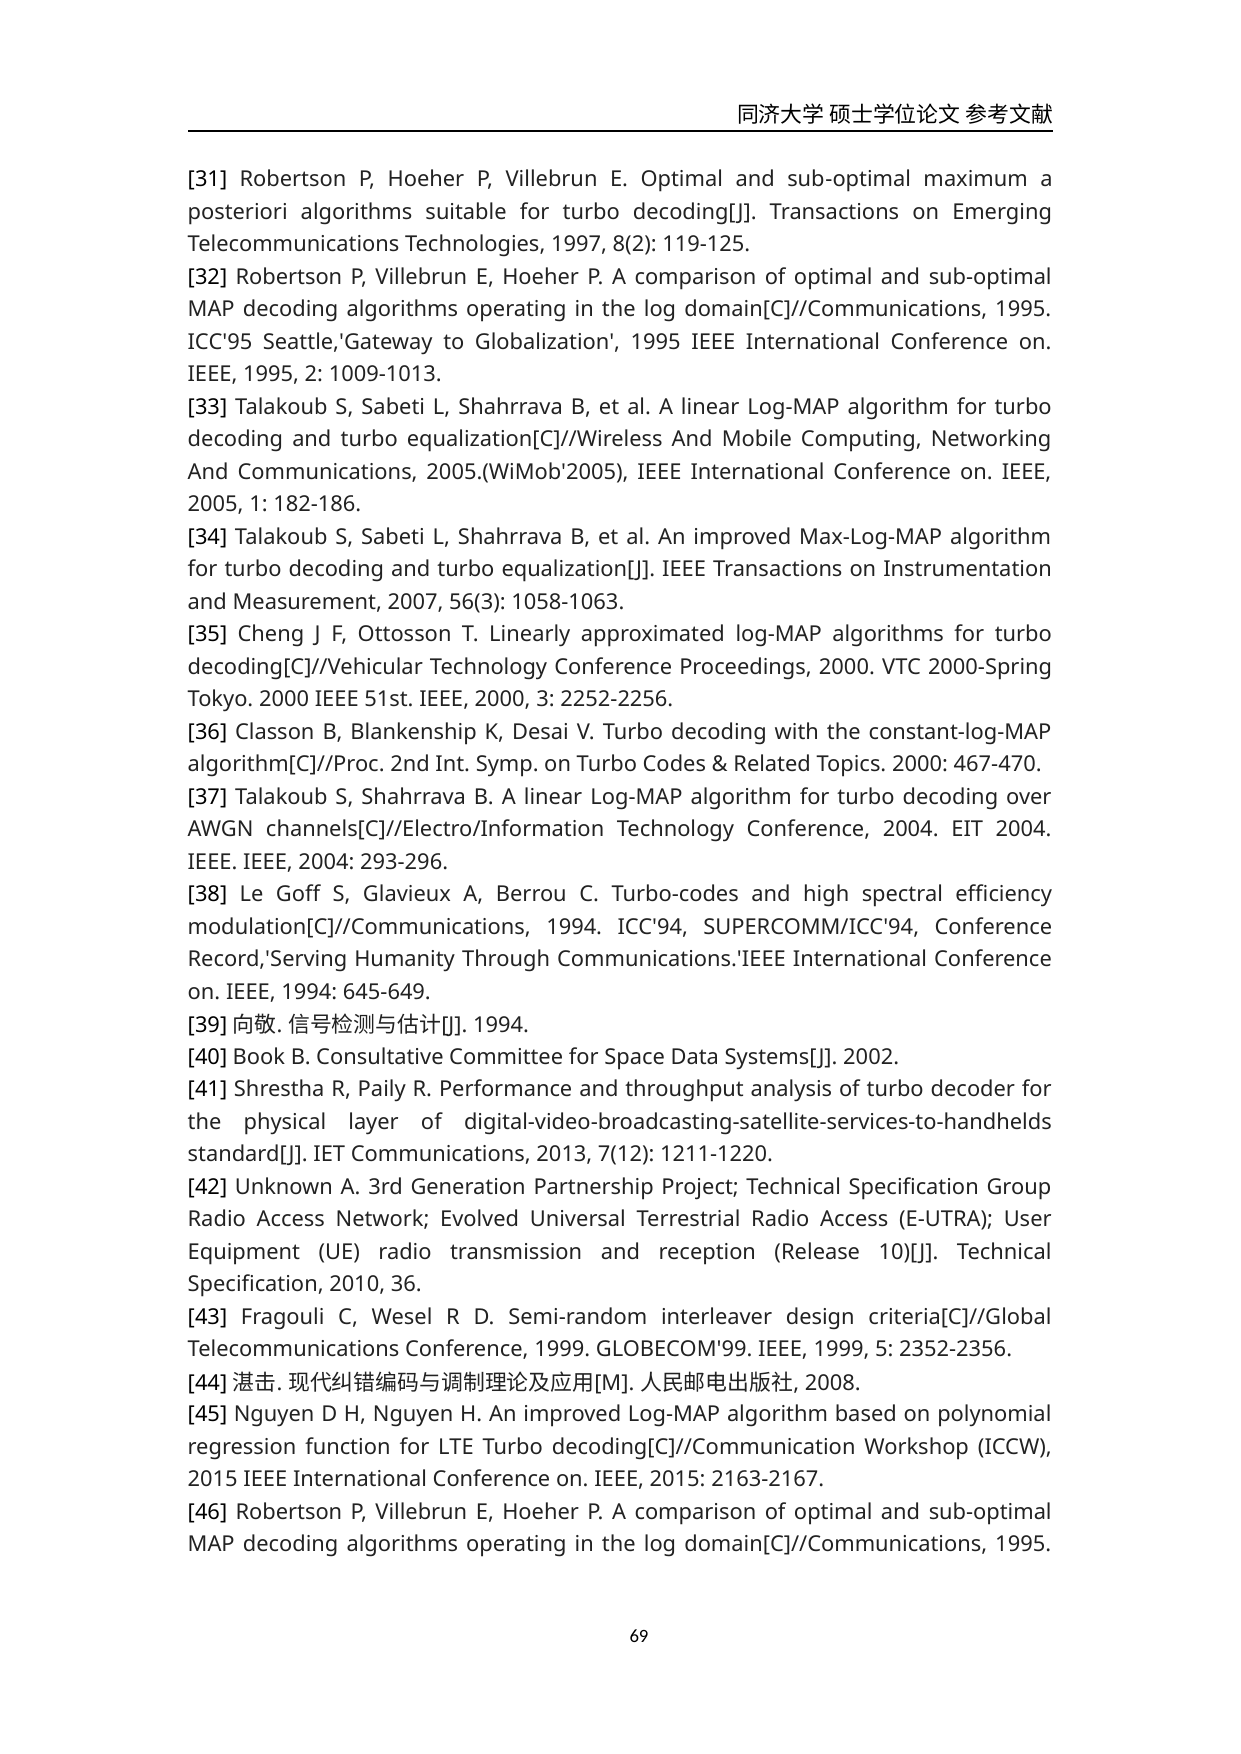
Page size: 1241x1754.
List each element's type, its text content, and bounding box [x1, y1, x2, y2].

text [34] Talakoub S, Sabeti L, Shahrrava B, et al. An improved Max-Log-MAP algorithm for turbo decoding and turbo equalization[J]. IEEE Transactions on Instrumentation and Measurement, 2007, 56(3): 1058-1063. [187, 519, 1053, 565]
text [39] 向敬. 信号检测与估计[J]. 1994. [441, 1007, 1053, 1039]
text [41] Shrestha R, Paily R. Performance and throughput analysis of turbo decoder for the physical layer of digital-video-broadcasting-satellite-services-to-handhelds standard[J]. IET Communications, 2013, 7(12): 1211-1220. [187, 1119, 1053, 1169]
text [31] Robertson P, Hoeher P, Villebrun E. Optimal and sub‐optimal maximum a posteriori algorithms suitable for turbo decoding[J]. Transactions on Emerging Telecommunications Technologies, 1997, 8(2): 119-125. [187, 162, 1053, 259]
text [34] Talakoub S, Sabeti L, Shahrrava B, et al. An improved Max-Log-MAP algorithm for turbo decoding and turbo equalization[J]. IEEE Transactions on Instrumentation and Measurement, 2007, 56(3): 1058-1063. [187, 566, 1053, 617]
text [33] Talakoub S, Sabeti L, Shahrrava B, et al. A linear Log-MAP algorithm for turbo decoding and turbo equalization[C]//Wireless And Mobile Computing, Networking And Communications, 2005.(WiMob'2005), IEEE International Conference on. IEEE, 2005, 1: 182-186. [187, 479, 1053, 519]
text [42] Unknown A. 3rd Generation Partnership Project; Technical Specification Group Radio Access Network; Evolved Universal Terrestrial Radio Access (E-UTRA); User Equipment (UE) radio transmission and reception (Release 10)[J]. Technical Specification, 2010, 36. [187, 1169, 1053, 1299]
text [37] Talakoub S, Shahrrava B. A linear Log-MAP algorithm for turbo decoding over AWGN channels[C]//Electro/Information Technology Conference, 2004. EIT 2004. IEEE. IEEE, 2004: 293-296. [187, 836, 1053, 877]
text [35] Cheng J F, Ottosson T. Linearly approximated log-MAP algorithms for turbo decoding[C]//Vehicular Technology Conference Proceedings, 2000. VTC 2000-Spring Tokyo. 2000 IEEE 51st. IEEE, 2000, 3: 2252-2256. [187, 617, 1053, 714]
text [41] Shrestha R, Paily R. Performance and throughput analysis of turbo decoder for the physical layer of digital-video-broadcasting-satellite-services-to-handhelds standard[J]. IET Communications, 2013, 7(12): 1211-1220. [187, 1072, 1053, 1118]
text [44] 湛击. 现代纠错编码与调制理论及应用[M]. 人民邮电出版社, 2008. [187, 1364, 1053, 1397]
text [43] Fragouli C, Wesel R D. Semi-random interleaver design criteria[C]//Global Telecommunications Conference, 1999. GLOBECOM'99. IEEE, 1999, 5: 2352-2356. [187, 1299, 1053, 1364]
text [33] Talakoub S, Sabeti L, Shahrrava B, et al. A linear Log-MAP algorithm for turbo decoding and turbo equalization[C]//Wireless And Mobile Computing, Networking And Communications, 2005.(WiMob'2005), IEEE International Conference on. IEEE, 2005, 1: 182-186. [187, 389, 1053, 478]
text [45] Nguyen D H, Nguyen H. An improved Log-MAP algorithm based on polynomial regression function for LTE Turbo decoding[C]//Communication Workshop (ICCW), 2015 IEEE International Conference on. IEEE, 2015: 2163-2167. [187, 1397, 1053, 1494]
text [40] Book B. Consultative Committee for Space Data Systems[J]. 2002. [187, 1039, 1053, 1072]
text [36] Classon B, Blankenship K, Desai V. Turbo decoding with the constant-log-MAP algorithm[C]//Proc. 2nd Int. Symp. on Turbo Codes & Related Topics. 2000: 467-470. [187, 714, 1053, 779]
text [37] Talakoub S, Shahrrava B. A linear Log-MAP algorithm for turbo decoding over AWGN channels[C]//Electro/Information Technology Conference, 2004. EIT 2004. IEEE. IEEE, 2004: 293-296. [187, 779, 1053, 835]
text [187, 1494, 1053, 1559]
text [38] Le Goff S, Glavieux A, Berrou C. Turbo-codes and high spectral efficiency modulation[C]//Communications, 1994. ICC'94, SUPERCOMM/ICC'94, Conference Record,'Serving Humanity Through Communications.'IEEE International Conference on. IEEE, 1994: 645-649. [187, 877, 1053, 1007]
text [32] Robertson P, Villebrun E, Hoeher P. A comparison of optimal and sub-optimal MAP decoding algorithms operating in the log domain[C]//Communications, 1995. ICC'95 Seattle,'Gateway to Globalization', 1995 IEEE International Conference on. IEEE, 1995, 2: 1009-1013. [187, 259, 1053, 389]
